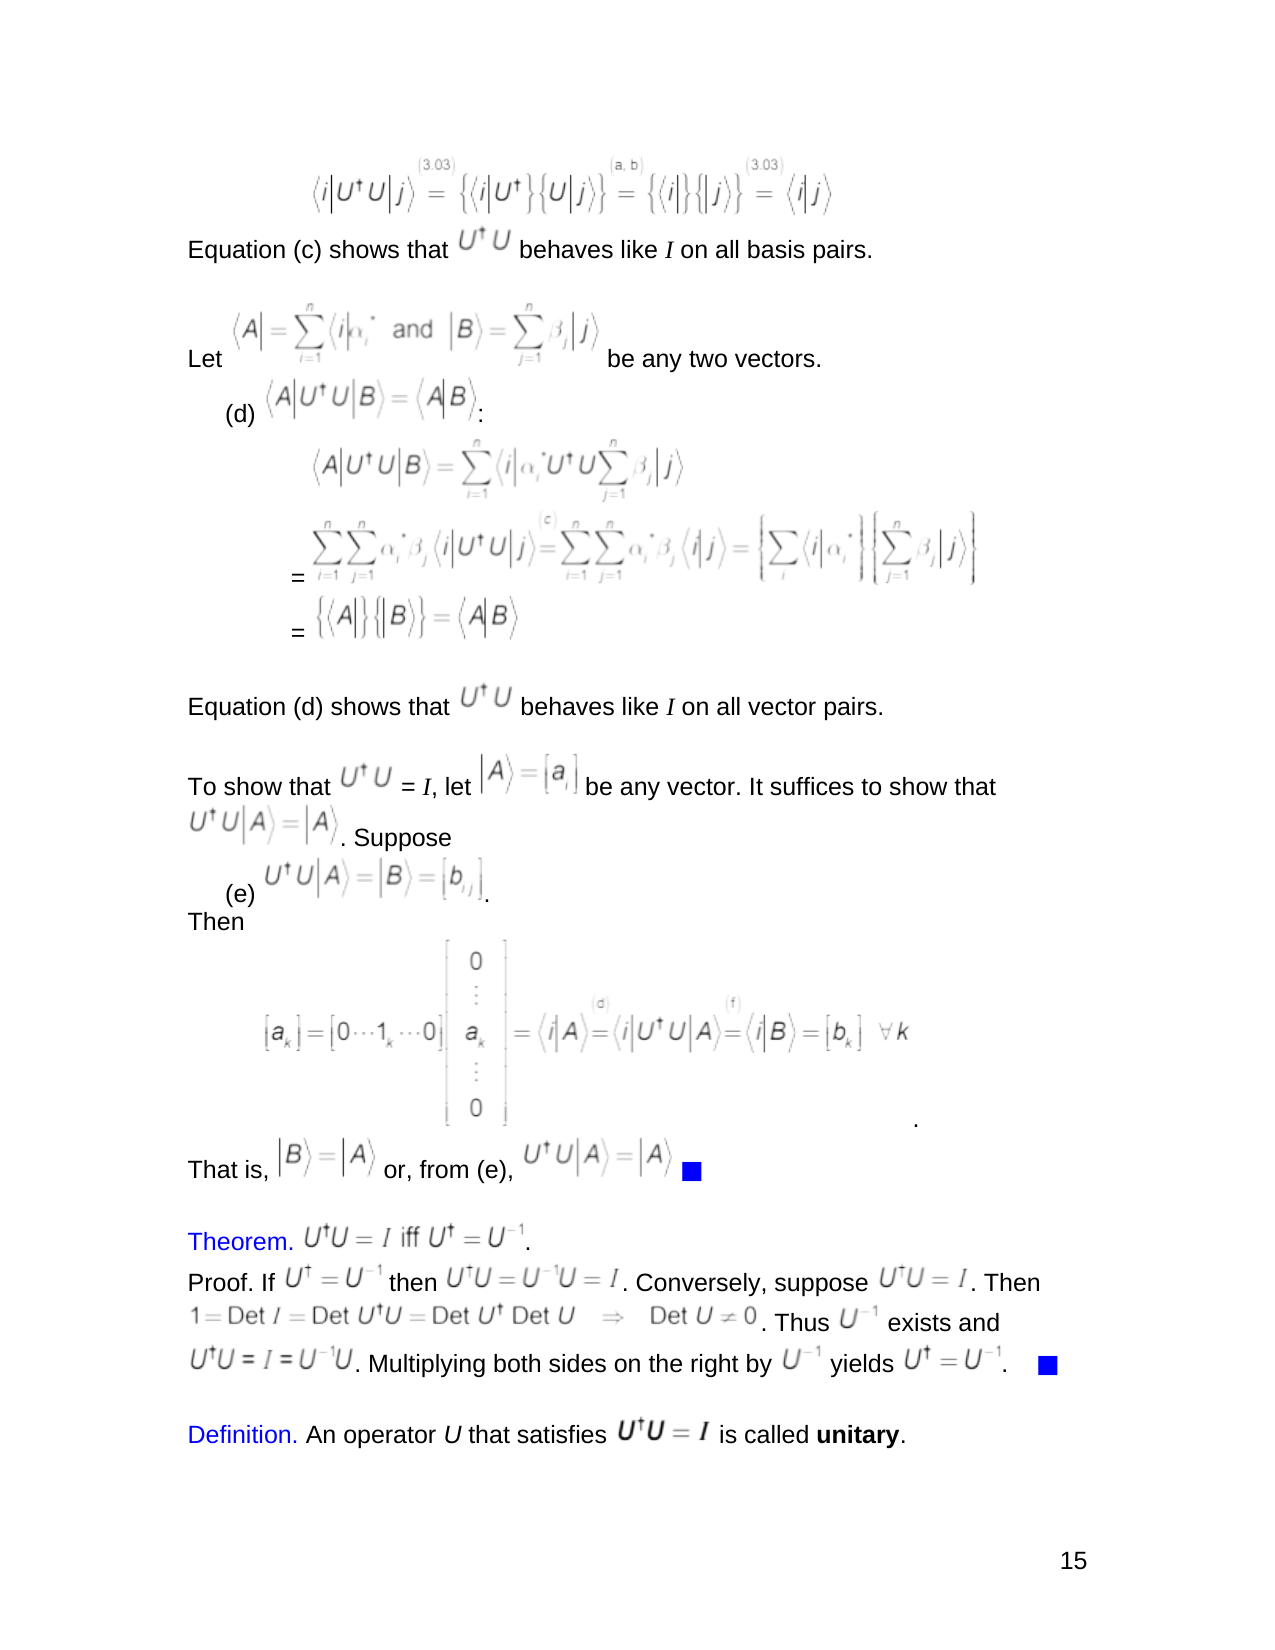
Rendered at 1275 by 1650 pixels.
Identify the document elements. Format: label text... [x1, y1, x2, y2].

text Theorem. . [187, 1215, 1087, 1256]
text Equation (d) shows that behaves like I on all vector pairs. [187, 676, 1087, 721]
text Then [187, 907, 1087, 936]
text Definition. An operator U that satisfies is called unitary. [187, 1408, 1087, 1449]
text . [187, 936, 1087, 1133]
text Proof. If then . Conversely, suppose . Then. Thus exists and . Multiplying both sides on the right by yields . ■ [187, 1256, 1087, 1380]
text = [187, 592, 1087, 647]
text Equation (c) shows that behaves like I on all basis pairs. [187, 219, 1087, 264]
list : [225, 373, 1087, 428]
list . [225, 852, 1087, 907]
text To show that = I, let be any vector. It suffices to show that . Suppose [187, 749, 1087, 852]
text = [187, 503, 1087, 592]
text That is, or, from (e), ■ [187, 1133, 1087, 1186]
text Let be any two vectors. [187, 292, 1087, 373]
